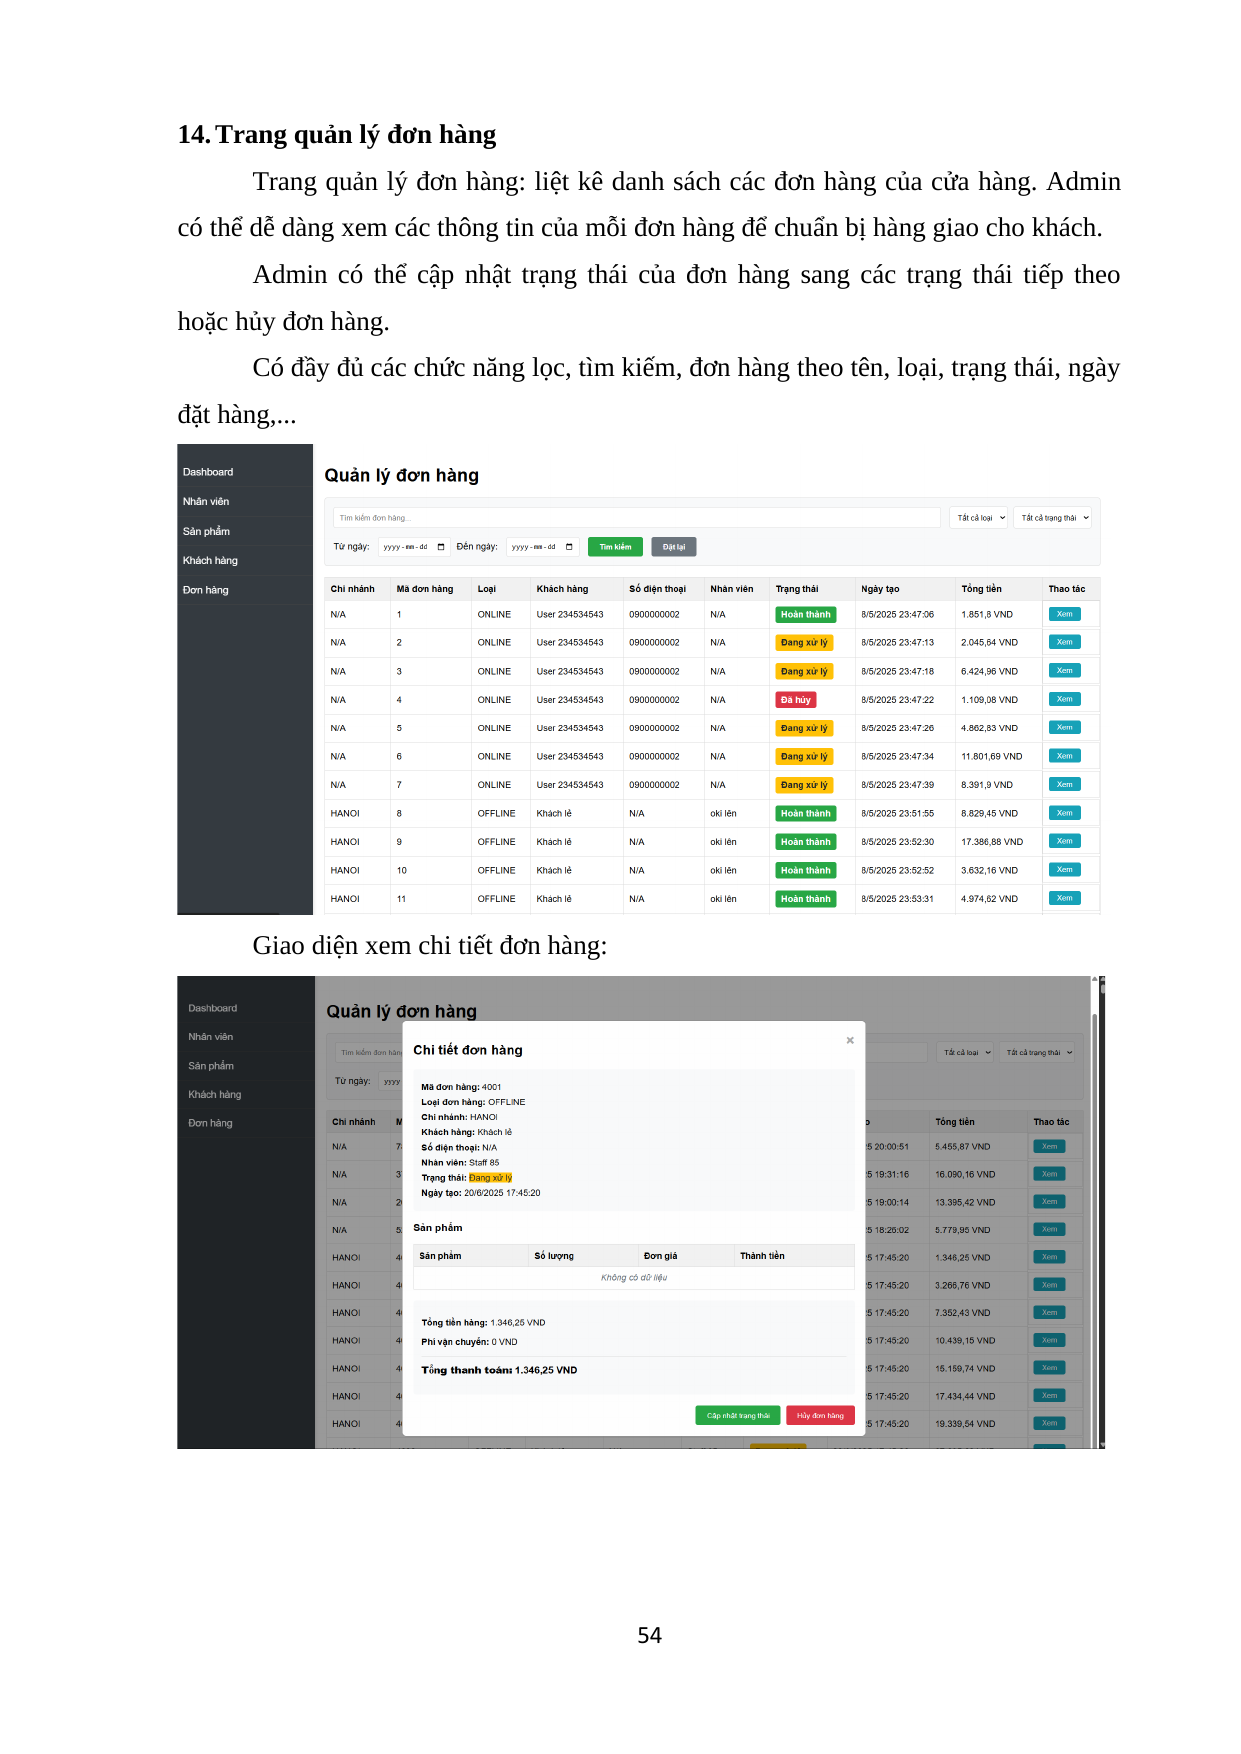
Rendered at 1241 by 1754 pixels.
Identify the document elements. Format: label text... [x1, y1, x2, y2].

text Giao diện xem chi tiết đơn hàng: [177, 929, 1122, 961]
text Có đầy đủ các chức năng lọc, tìm kiếm, đơn hàng theo tên, loại, trạng thái, ngày đặt hàng,... [177, 351, 1122, 429]
picture [177, 444, 1112, 915]
list Trang quản lý đơn hàng [177, 118, 1122, 149]
text Trang quản lý đơn hàng: liệt kê danh sách các đơn hàng của cửa hàng. Admin có thể dễ dàng xem các thông tin của mỗi đơn hàng để chuẩn bị hàng giao cho khách. [177, 165, 1122, 243]
picture [177, 976, 1106, 1449]
text Admin có thể cập nhật trạng thái của đơn hàng sang các trạng thái tiếp theo hoặc hủy đơn hàng. [177, 258, 1122, 336]
